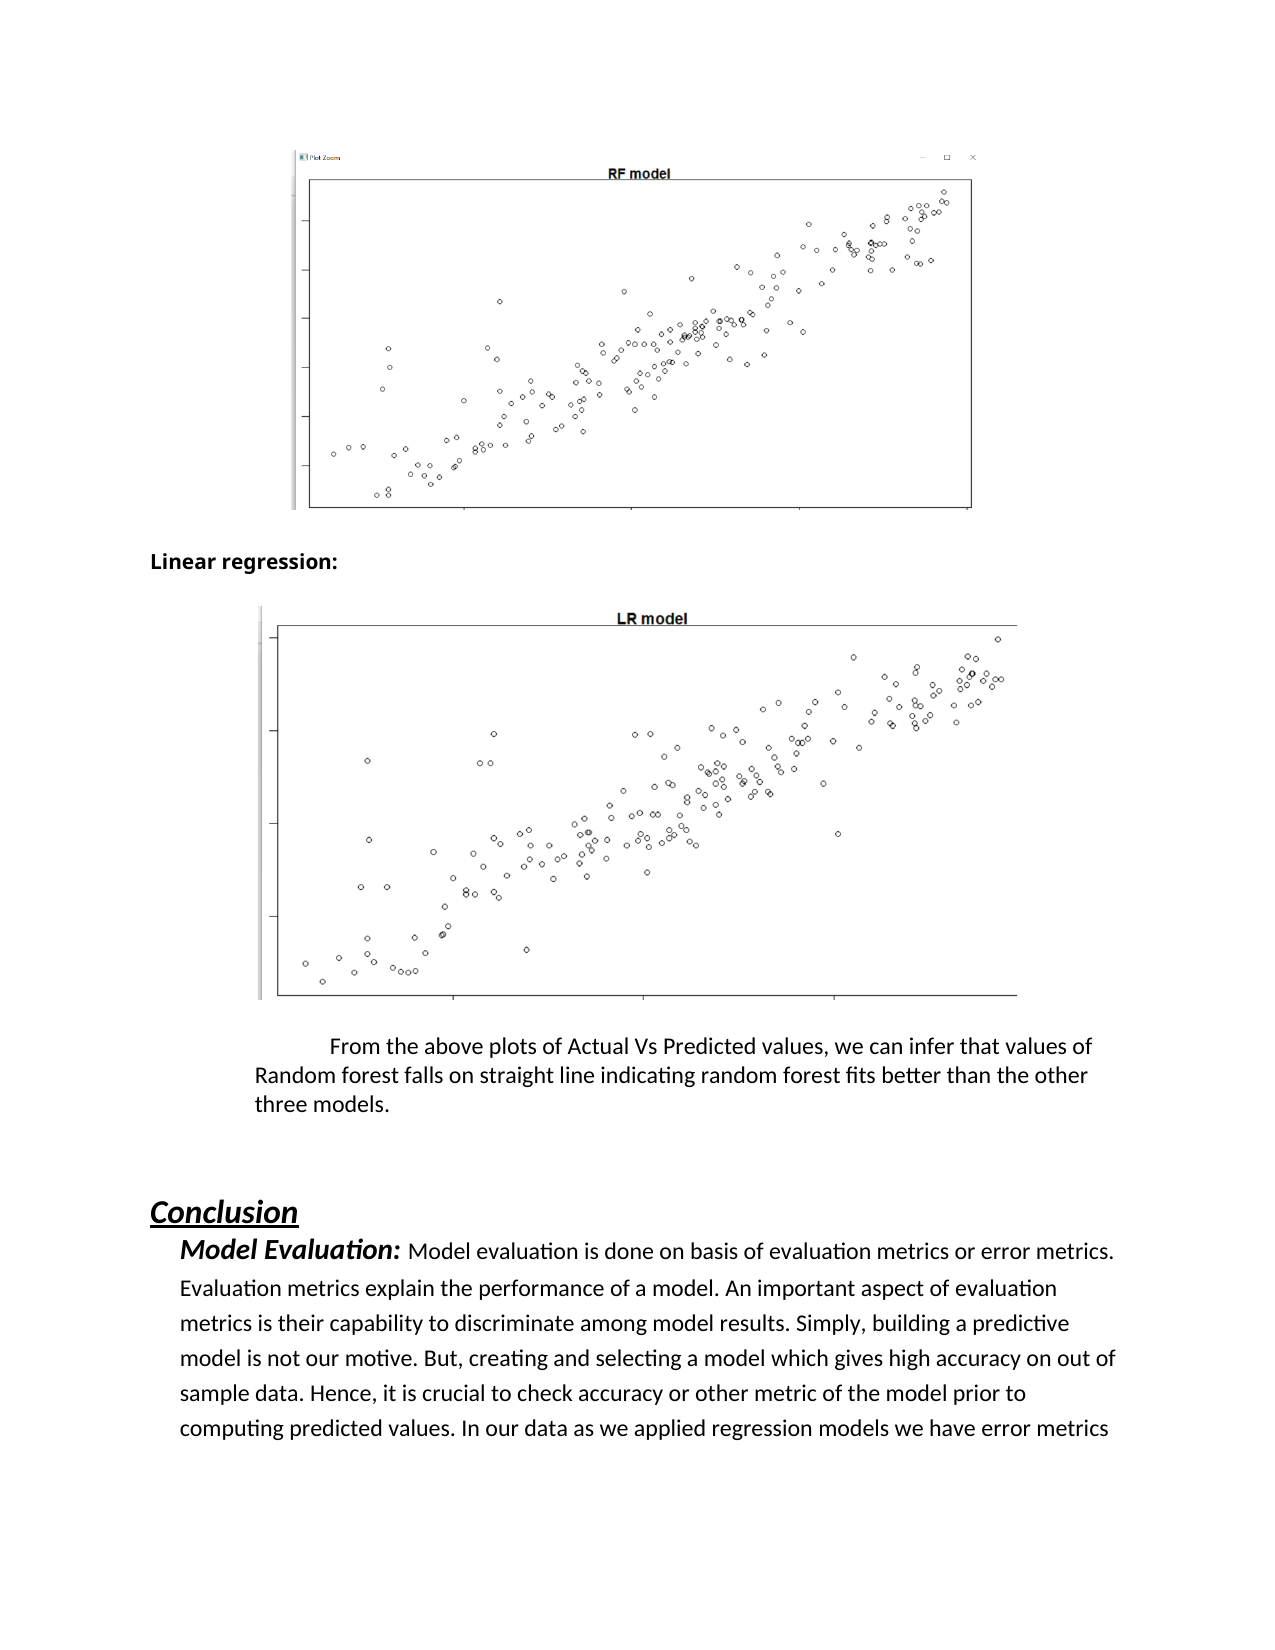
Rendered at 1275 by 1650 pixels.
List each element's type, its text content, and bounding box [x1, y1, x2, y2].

text From the above plots of Actual Vs Predicted values, we can infer that values of Random forest falls on straight line indicating random forest fits better than the other three models. [254, 1031, 1125, 1119]
picture [257, 606, 1018, 1000]
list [179, 1231, 1125, 1442]
text Linear regression: [150, 541, 1125, 576]
picture [291, 150, 981, 510]
list Conclusion [150, 1191, 1125, 1231]
